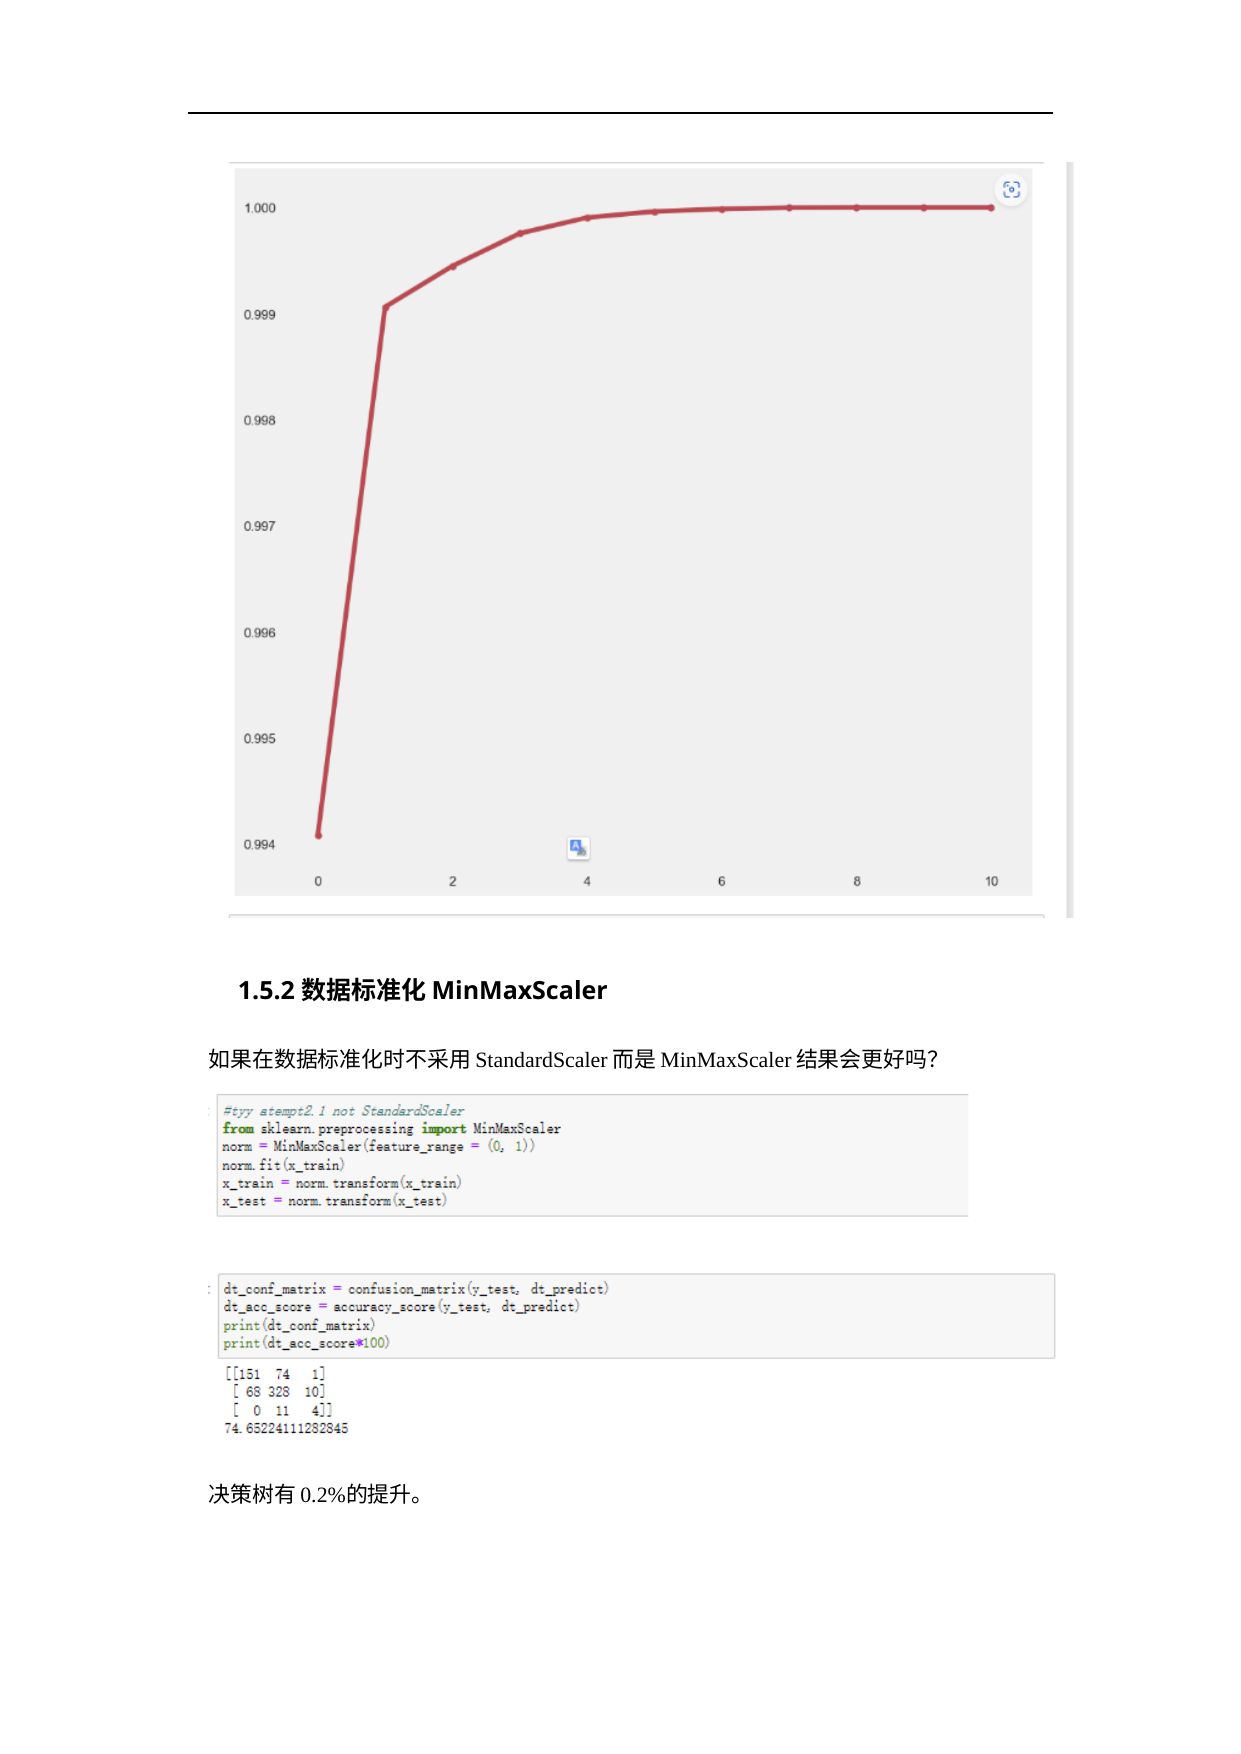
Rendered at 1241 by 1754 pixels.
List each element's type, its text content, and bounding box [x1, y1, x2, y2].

picture [208, 1090, 969, 1227]
subtitle 1.5.2 数据标准化MinMaxScaler [187, 956, 1053, 1021]
picture [208, 1266, 1073, 1447]
text 如果在数据标准化时不采用StandardScaler而是MinMaxScaler结果会更好吗？ [187, 1042, 1053, 1074]
text 决策树有0.2%的提升。 [187, 1476, 1053, 1509]
picture [208, 162, 1074, 918]
